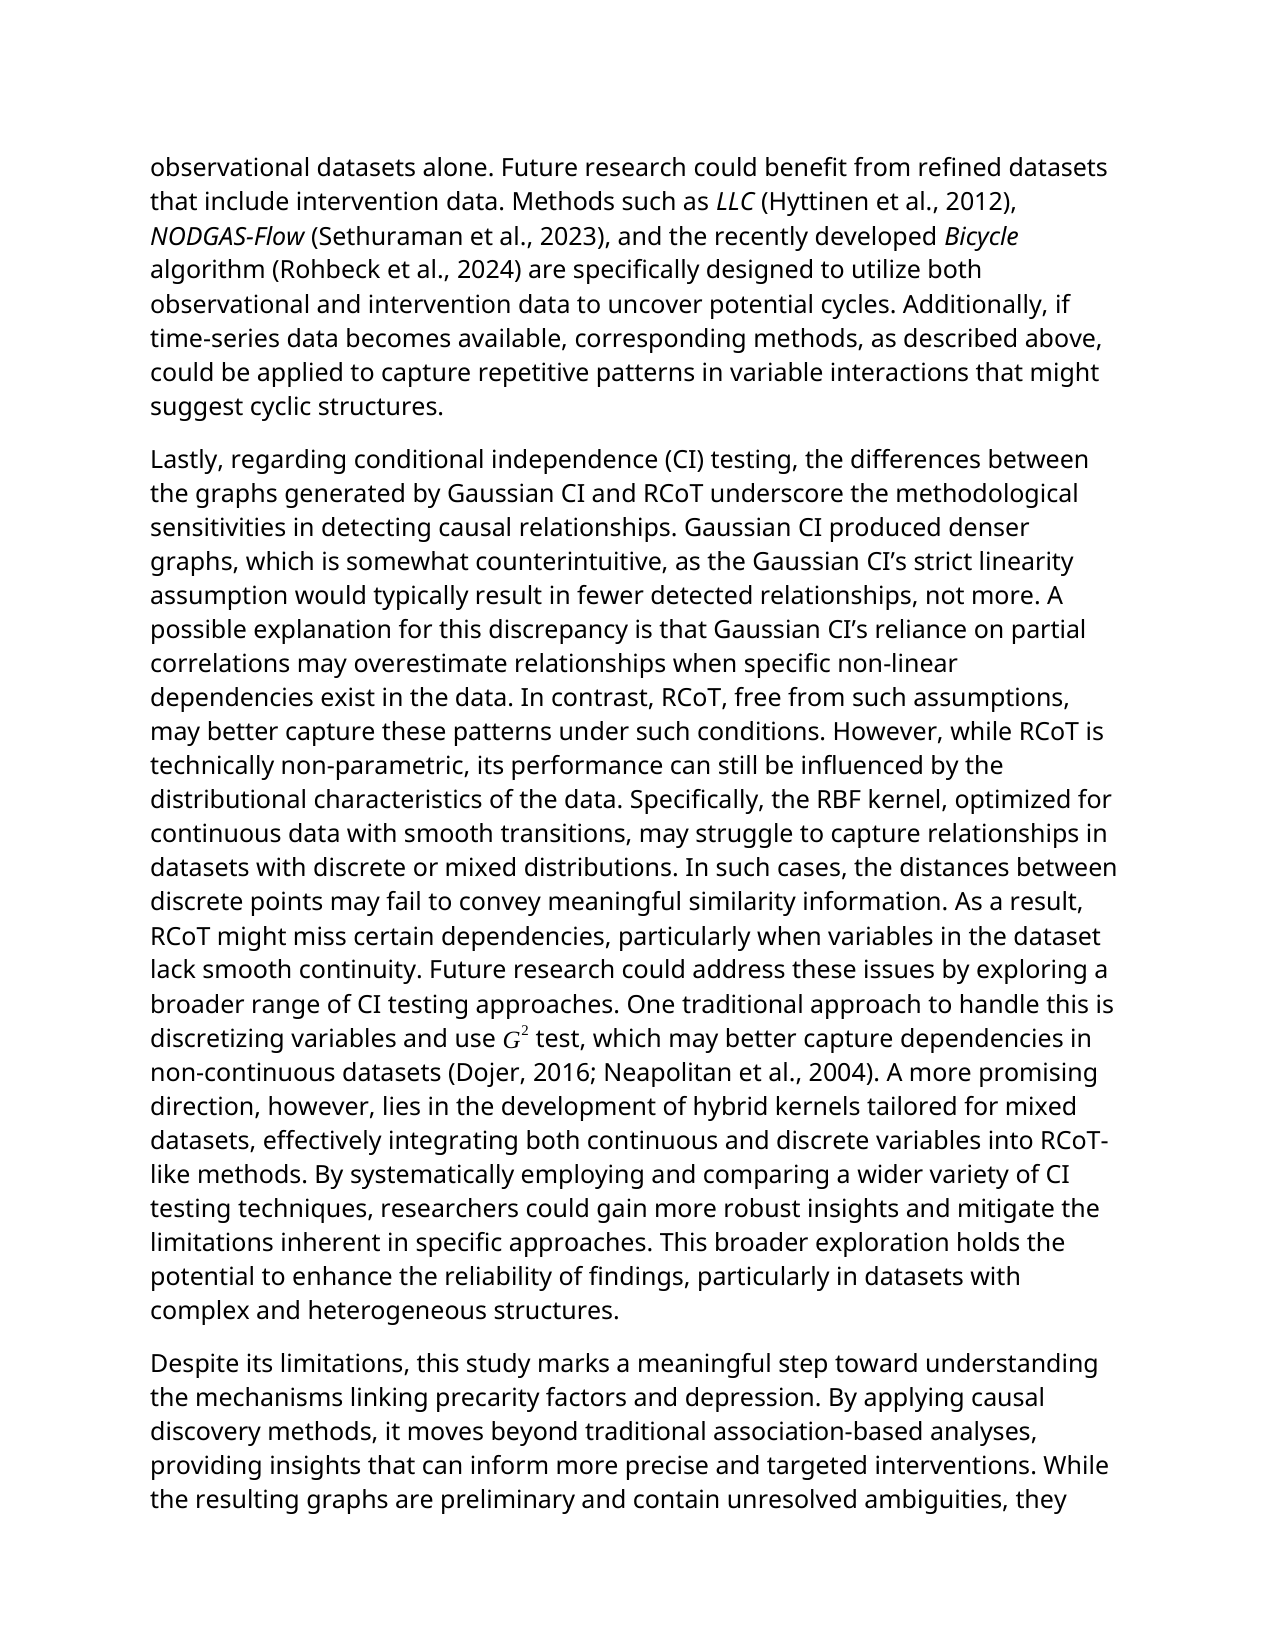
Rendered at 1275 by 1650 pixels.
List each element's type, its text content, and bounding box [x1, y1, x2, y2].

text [150, 1346, 1125, 1516]
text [150, 150, 1125, 422]
text Lastly, regarding conditional independence (CI) testing, the differences between the graphs generated by Gaussian CI and RCoT underscore the methodological sensitivities in detecting causal relationships. Gaussian CI produced denser graphs, which is somewhat counterintuitive, as the Gaussian CI’s strict linearity assumption would typically result in fewer detected relationships, not more. A possible explanation for this discrepancy is that Gaussian CI’s reliance on partial correlations may overestimate relationships when specific non-linear dependencies exist in the data. In contrast, RCoT, free from such assumptions, may better capture these patterns under such conditions. However, while RCoT is technically non-parametric, its performance can still be influenced by the distributional characteristics of the data. Specifically, the RBF kernel, optimized for continuous data with smooth transitions, may struggle to capture relationships in datasets with discrete or mixed distributions. In such cases, the distances between discrete points may fail to convey meaningful similarity information. As a result, RCoT might miss certain dependencies, particularly when variables in the dataset lack smooth continuity. Future research could address these issues by exploring a broader range of CI testing approaches. One traditional approach to handle this is discretizing variables and use test, which may better capture dependencies in non-continuous datasets (Dojer, 2016; Neapolitan et al., 2004). A more promising direction, however, lies in the development of hybrid kernels tailored for mixed datasets, effectively integrating both continuous and discrete variables into RCoT-like methods. By systematically employing and comparing a wider variety of CI testing techniques, researchers could gain more robust insights and mitigate the limitations inherent in specific approaches. This broader exploration holds the potential to enhance the reliability of findings, particularly in datasets with complex and heterogeneous structures. [150, 441, 1125, 1327]
